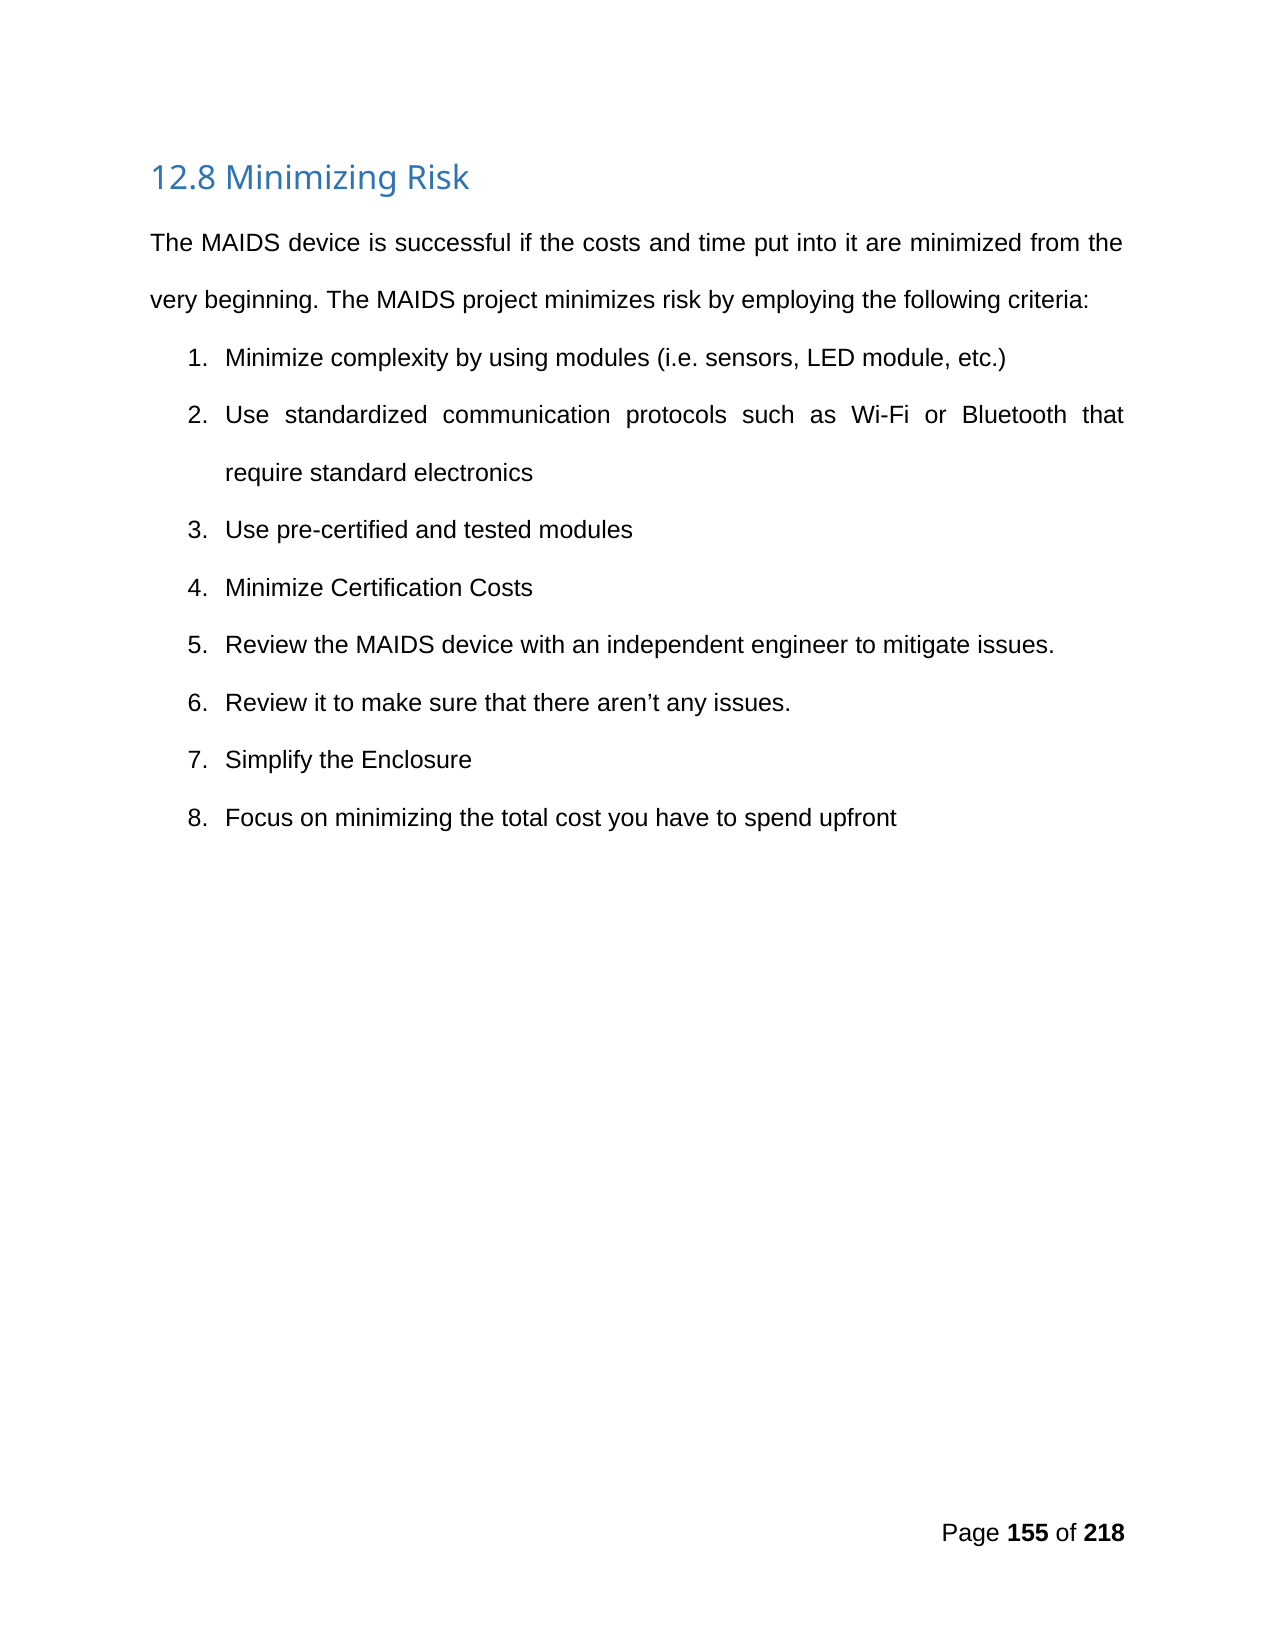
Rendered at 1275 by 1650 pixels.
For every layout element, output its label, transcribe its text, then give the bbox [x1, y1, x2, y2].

list Simplify the Enclosure [187, 745, 1125, 774]
subtitle 12.8 Minimizing Risk [150, 154, 1125, 199]
list Review it to make sure that there aren’t any issues. [187, 688, 1125, 716]
text The MAIDS device is successful if the costs and time put into it are minimized from the very beginning. The MAIDS project minimizes risk by employing the following criteria: [150, 228, 1125, 314]
list Review the MAIDS device with an independent engineer to mitigate issues. [187, 630, 1125, 659]
list Focus on minimizing the total cost you have to spend upfront [187, 803, 1125, 831]
list Minimize Certification Costs [187, 573, 1125, 601]
list Use standardized communication protocols such as Wi-Fi or Bluetooth that require standard electronics [187, 400, 1125, 486]
list Minimize complexity by using modules (i.e. sensors, LED module, etc.) [187, 343, 1125, 371]
list Use pre-certified and tested modules [187, 515, 1125, 544]
